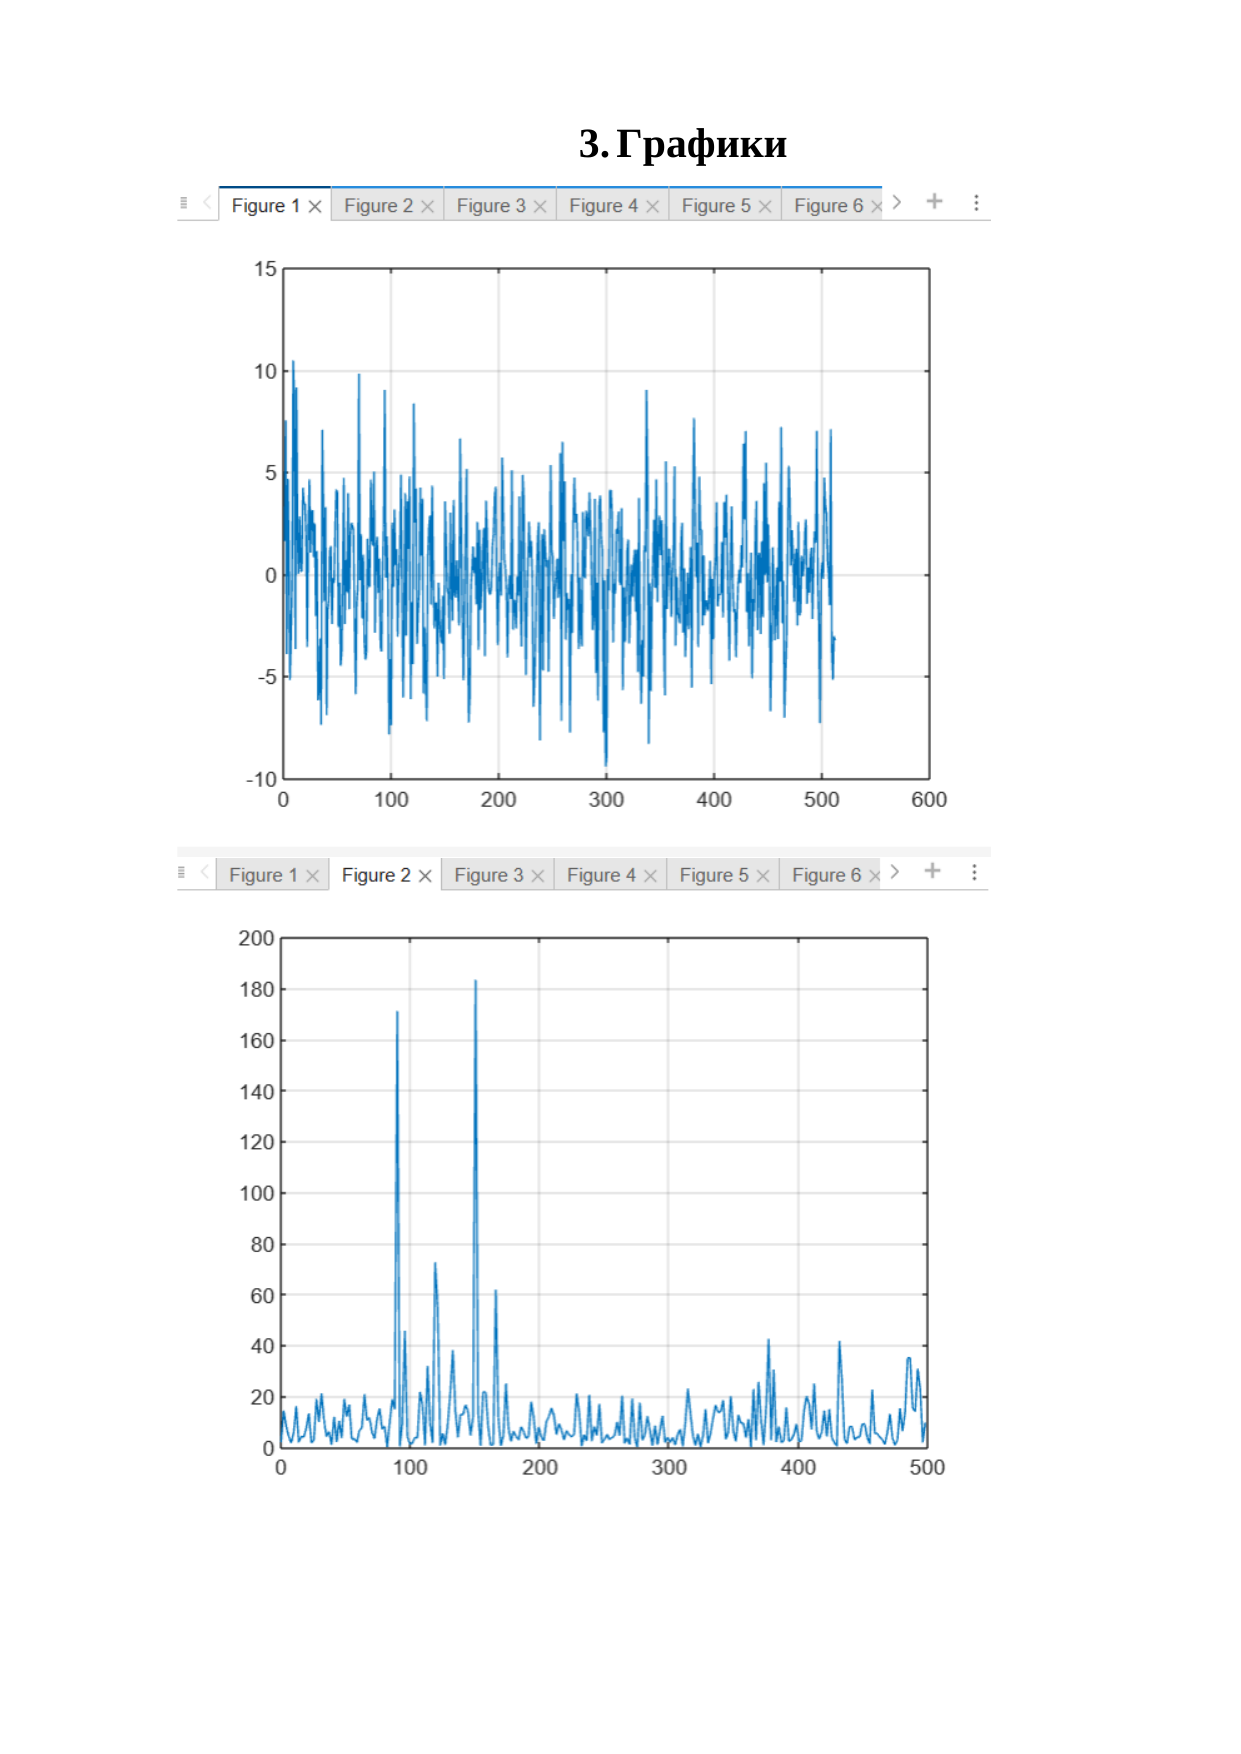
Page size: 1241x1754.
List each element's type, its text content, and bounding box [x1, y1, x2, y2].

picture [177, 858, 989, 1511]
picture [177, 186, 991, 857]
list Графики [215, 118, 1152, 166]
